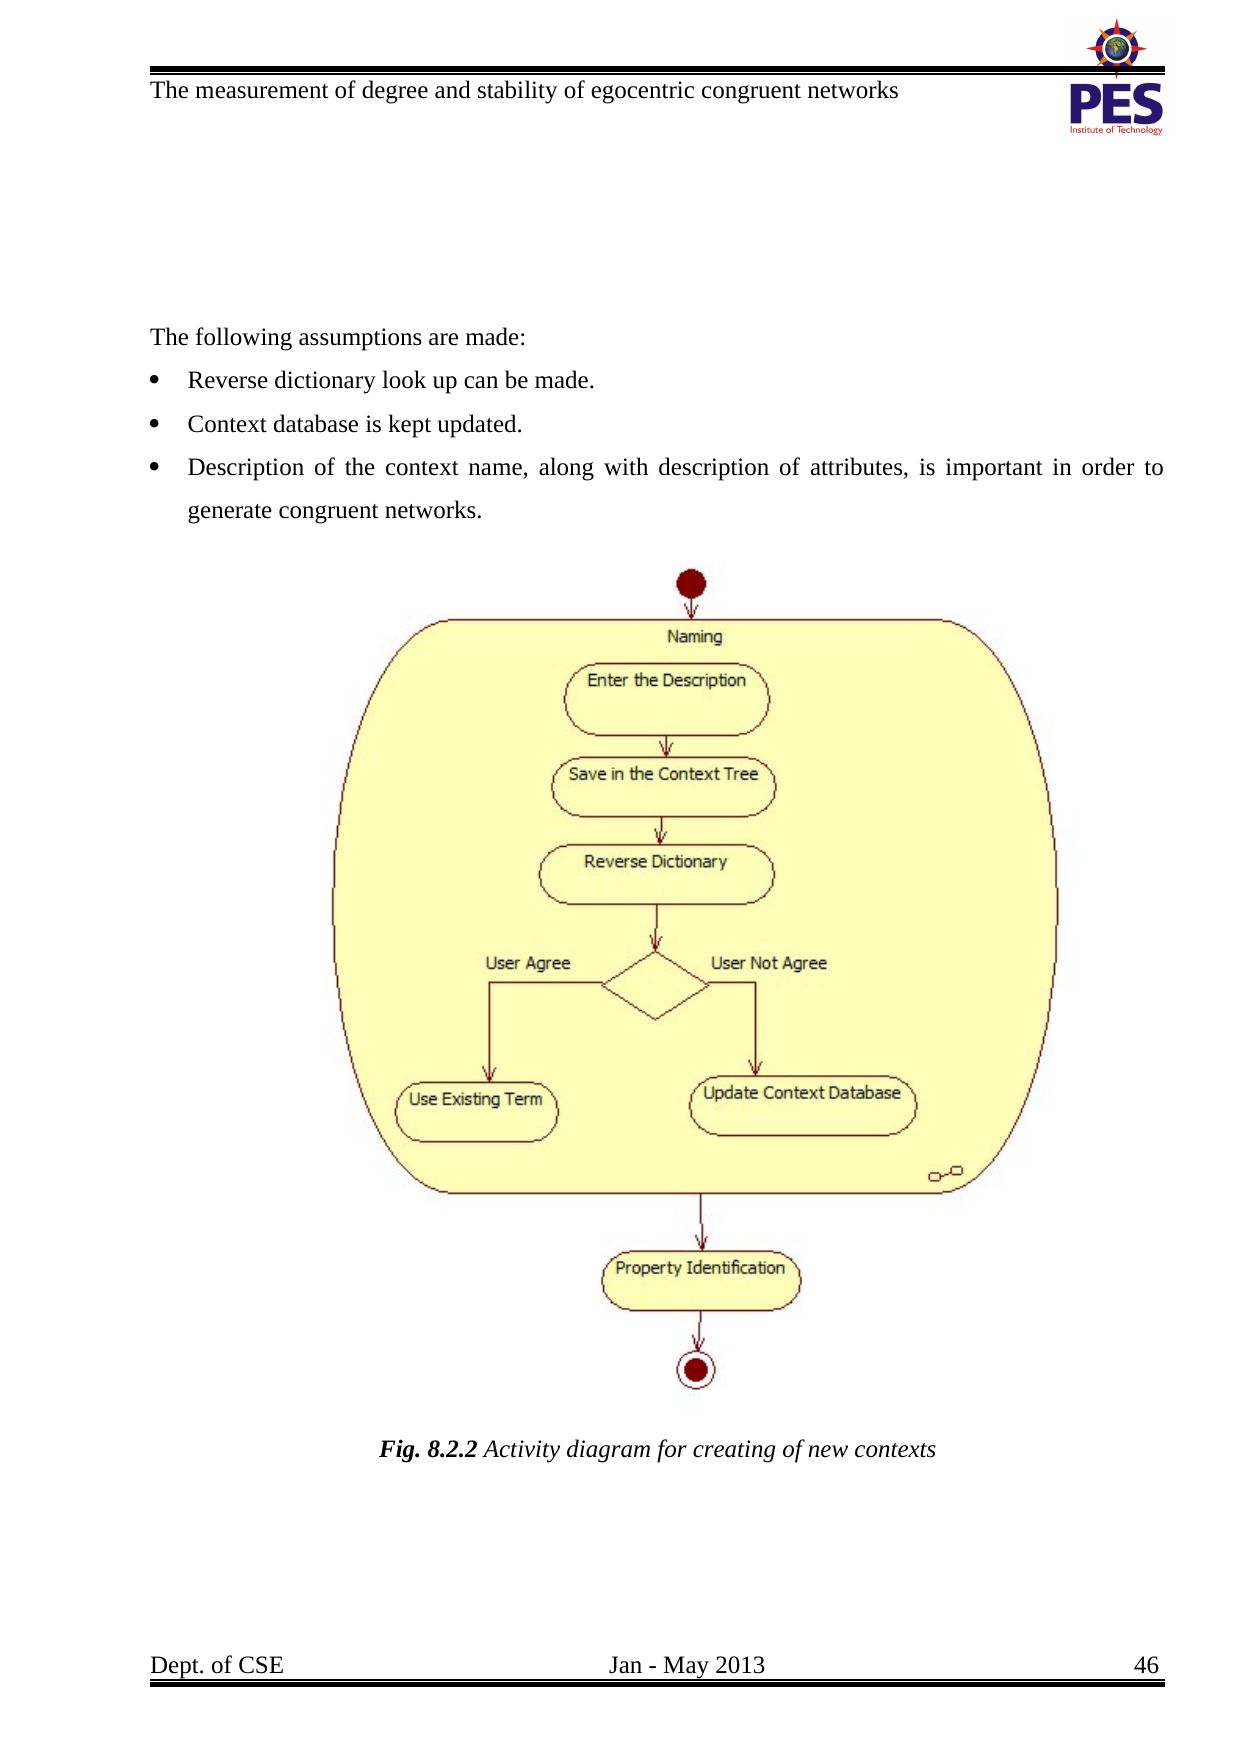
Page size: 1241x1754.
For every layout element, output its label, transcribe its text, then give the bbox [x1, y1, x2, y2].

text The following assumptions are made: [150, 322, 1165, 351]
picture [1063, 14, 1170, 139]
list Description of the context name, along with description of attributes, is important in order to generate congruent networks. [150, 452, 1165, 524]
list Context database is kept updated. [150, 409, 1165, 437]
list Reverse dictionary look up can be made. [150, 366, 1165, 394]
text Fig. 8.2.2 Activity diagram for creating of new contexts [150, 1434, 1165, 1463]
picture [301, 538, 1090, 1421]
